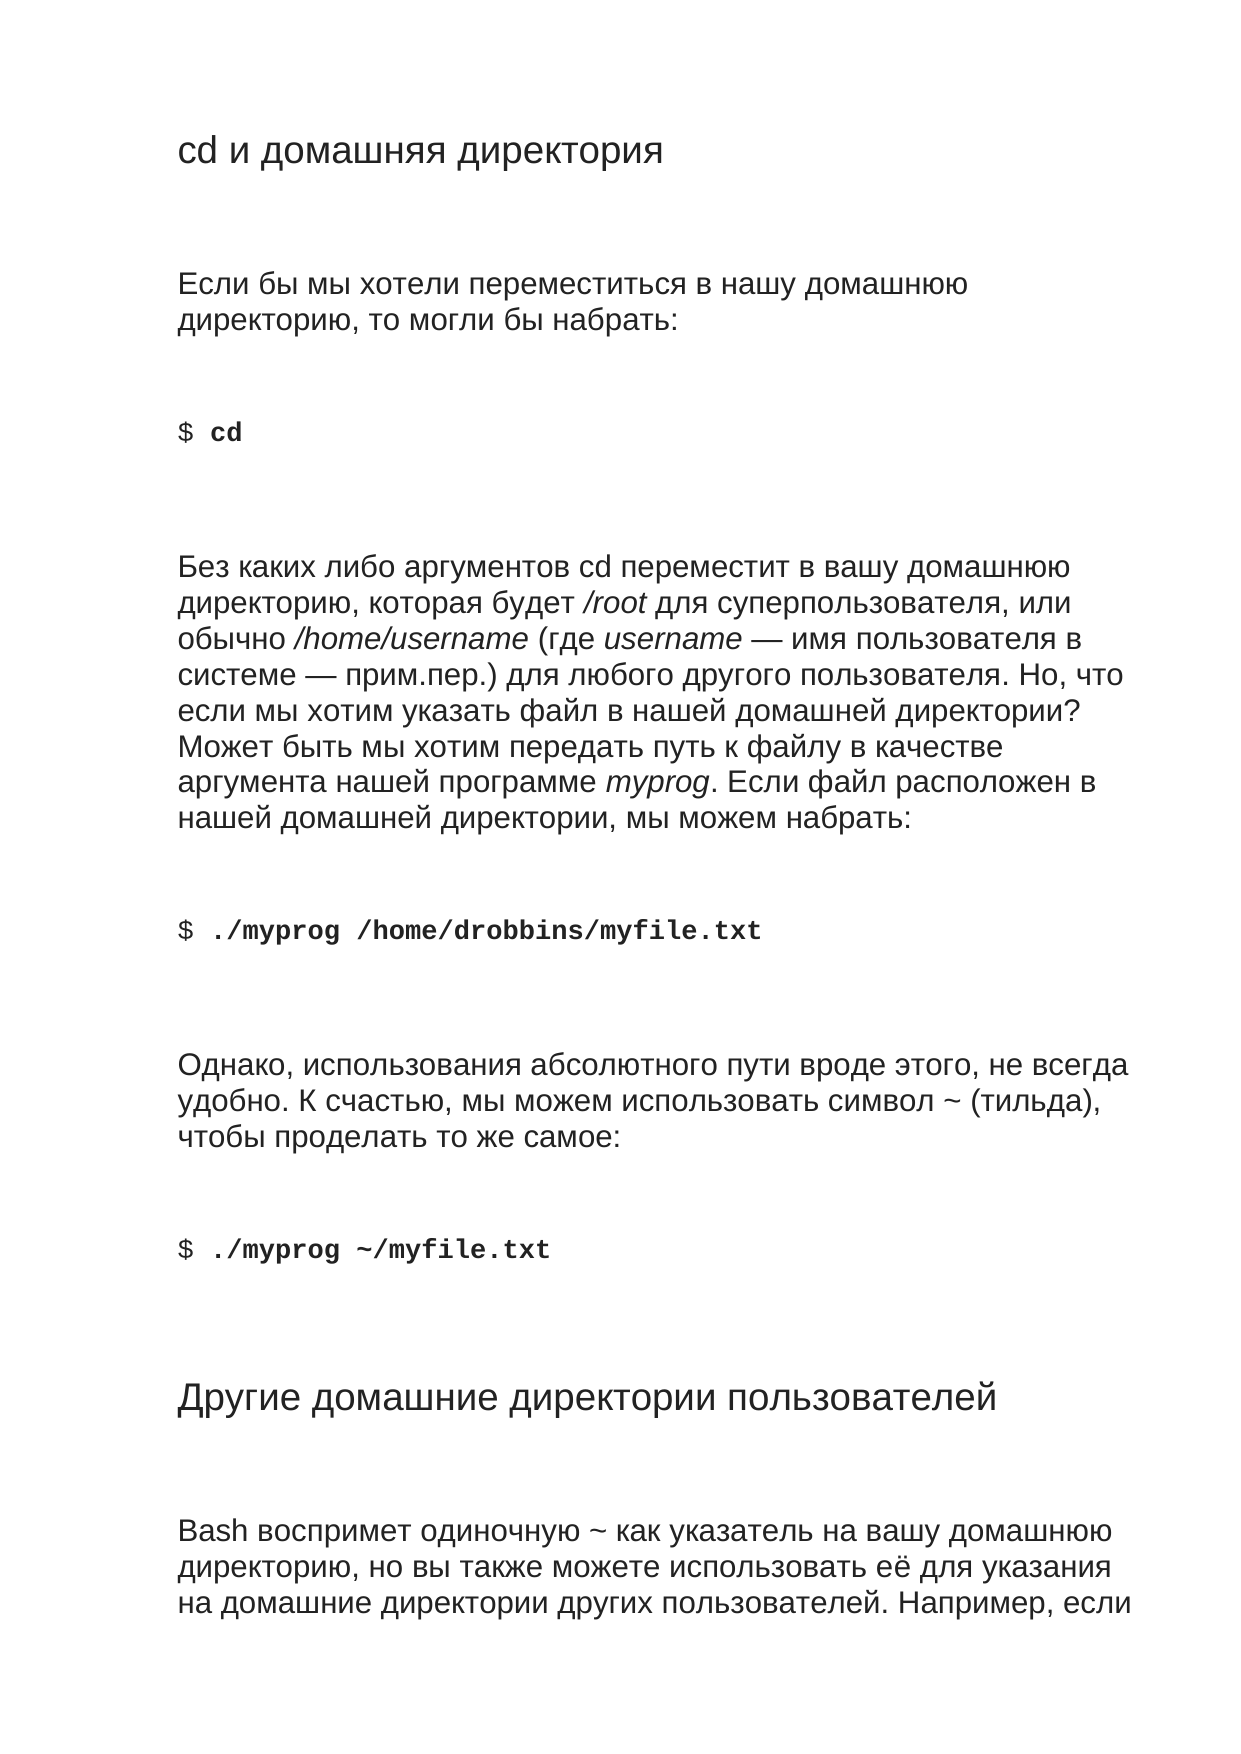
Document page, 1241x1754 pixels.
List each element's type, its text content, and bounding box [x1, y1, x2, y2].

text Без каких либо аргументов cd переместит в вашу домашнюю директорию, которая будет /root для суперпользователя, или обычно /home/username (где username — имя пользователя в системе — прим.пер.) для любого другого пользователя. Но, что если мы хотим указать файл в нашей домашней директории? Может быть мы хотим передать путь к файлу в качестве аргумента нашей программе myprog. Если файл расположен в нашей домашней директории, мы можем набрать: [177, 548, 1152, 835]
text $ ./myprog /home/drobbins/myfile.txt [177, 835, 1152, 1021]
subtitle cd и домашняя директория [177, 118, 1152, 172]
text $ cd [177, 337, 1152, 523]
text Однако, использования абсолютного пути вроде этого, не всегда удобно. К счастью, мы можем использовать символ ~ (тильда), чтобы проделать то же самое: [177, 1046, 1152, 1154]
text $ ./myprog ~/myfile.txt [177, 1154, 1152, 1340]
subtitle Другие домашние директории пользователей [177, 1365, 1152, 1419]
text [177, 1512, 1152, 1620]
text Если бы мы хотели переместиться в нашу домашнюю директорию, то могли бы набрать: [177, 265, 1152, 337]
